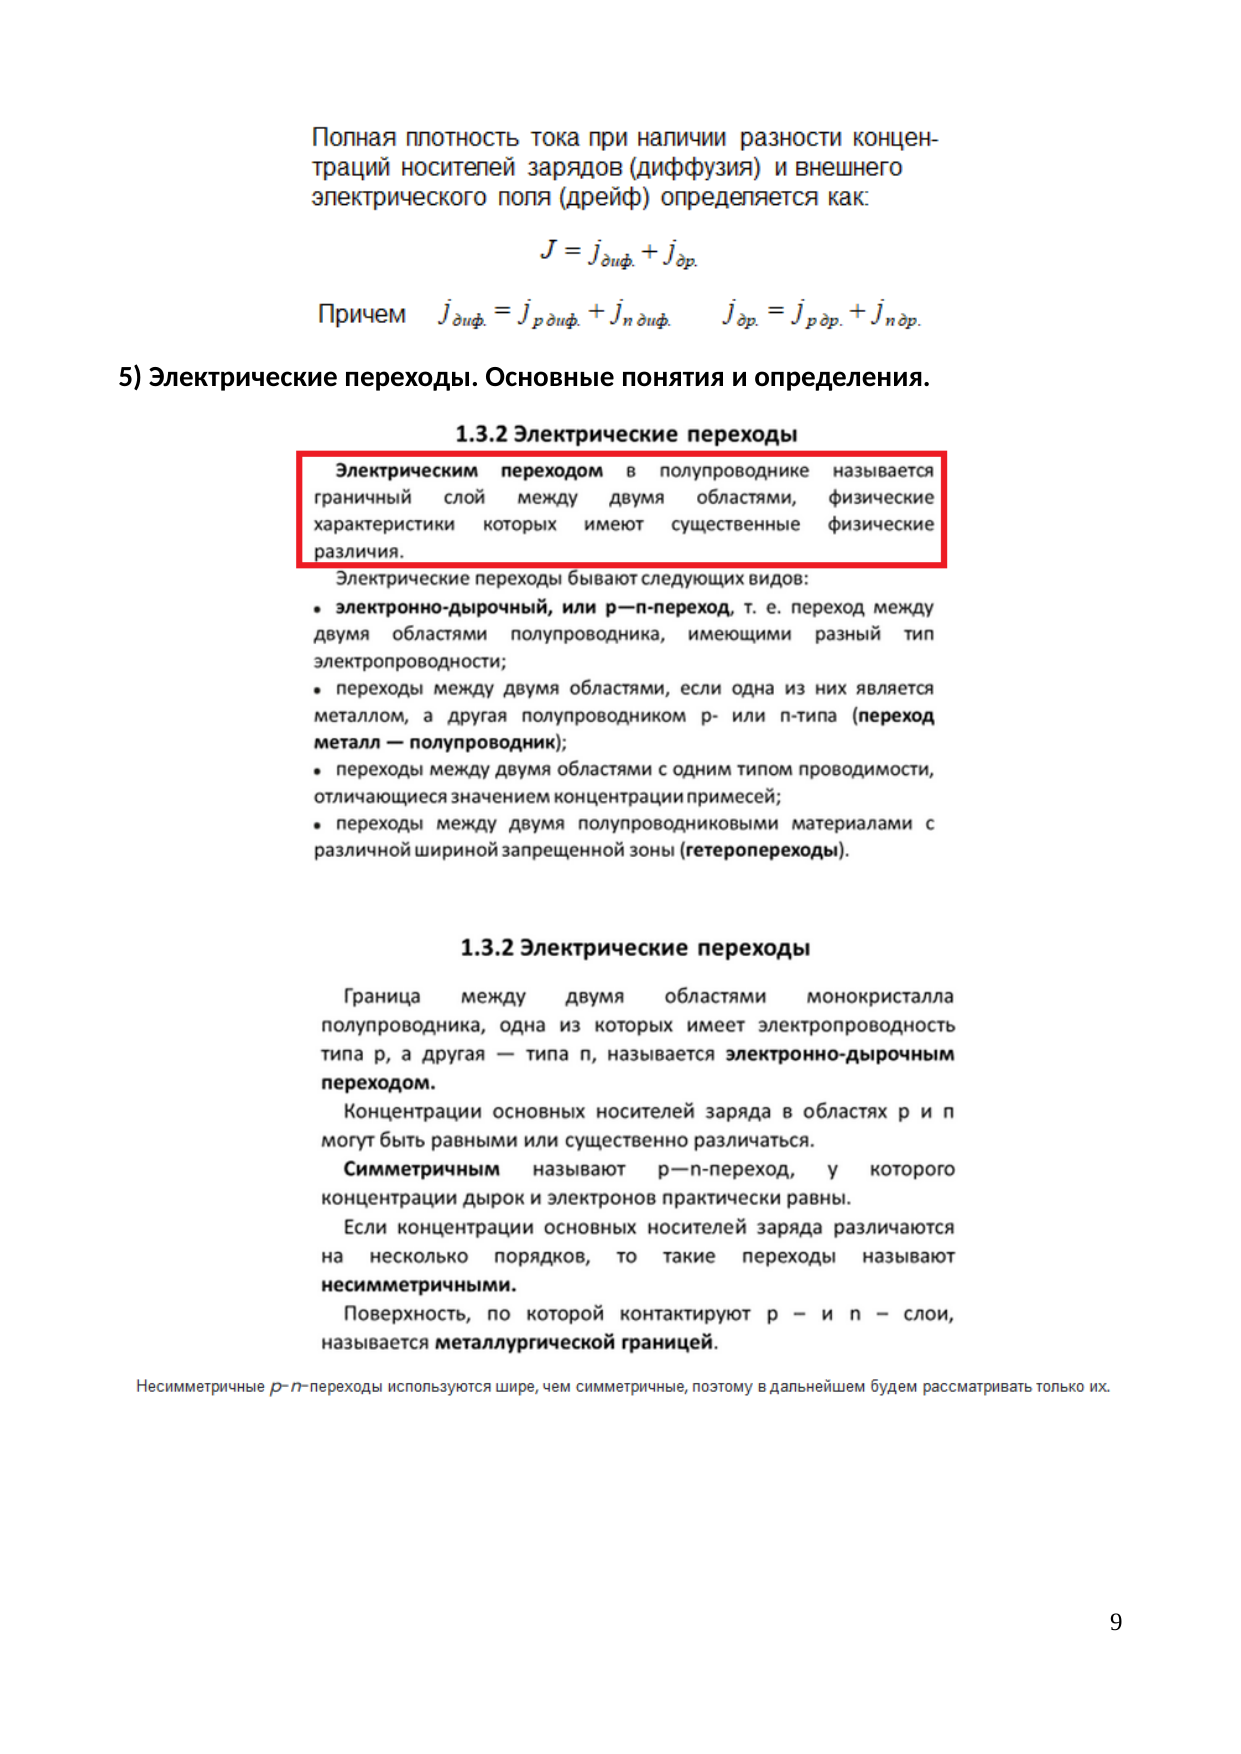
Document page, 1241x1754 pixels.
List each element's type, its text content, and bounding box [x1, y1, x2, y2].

picture [118, 406, 1123, 1403]
picture [298, 118, 942, 337]
